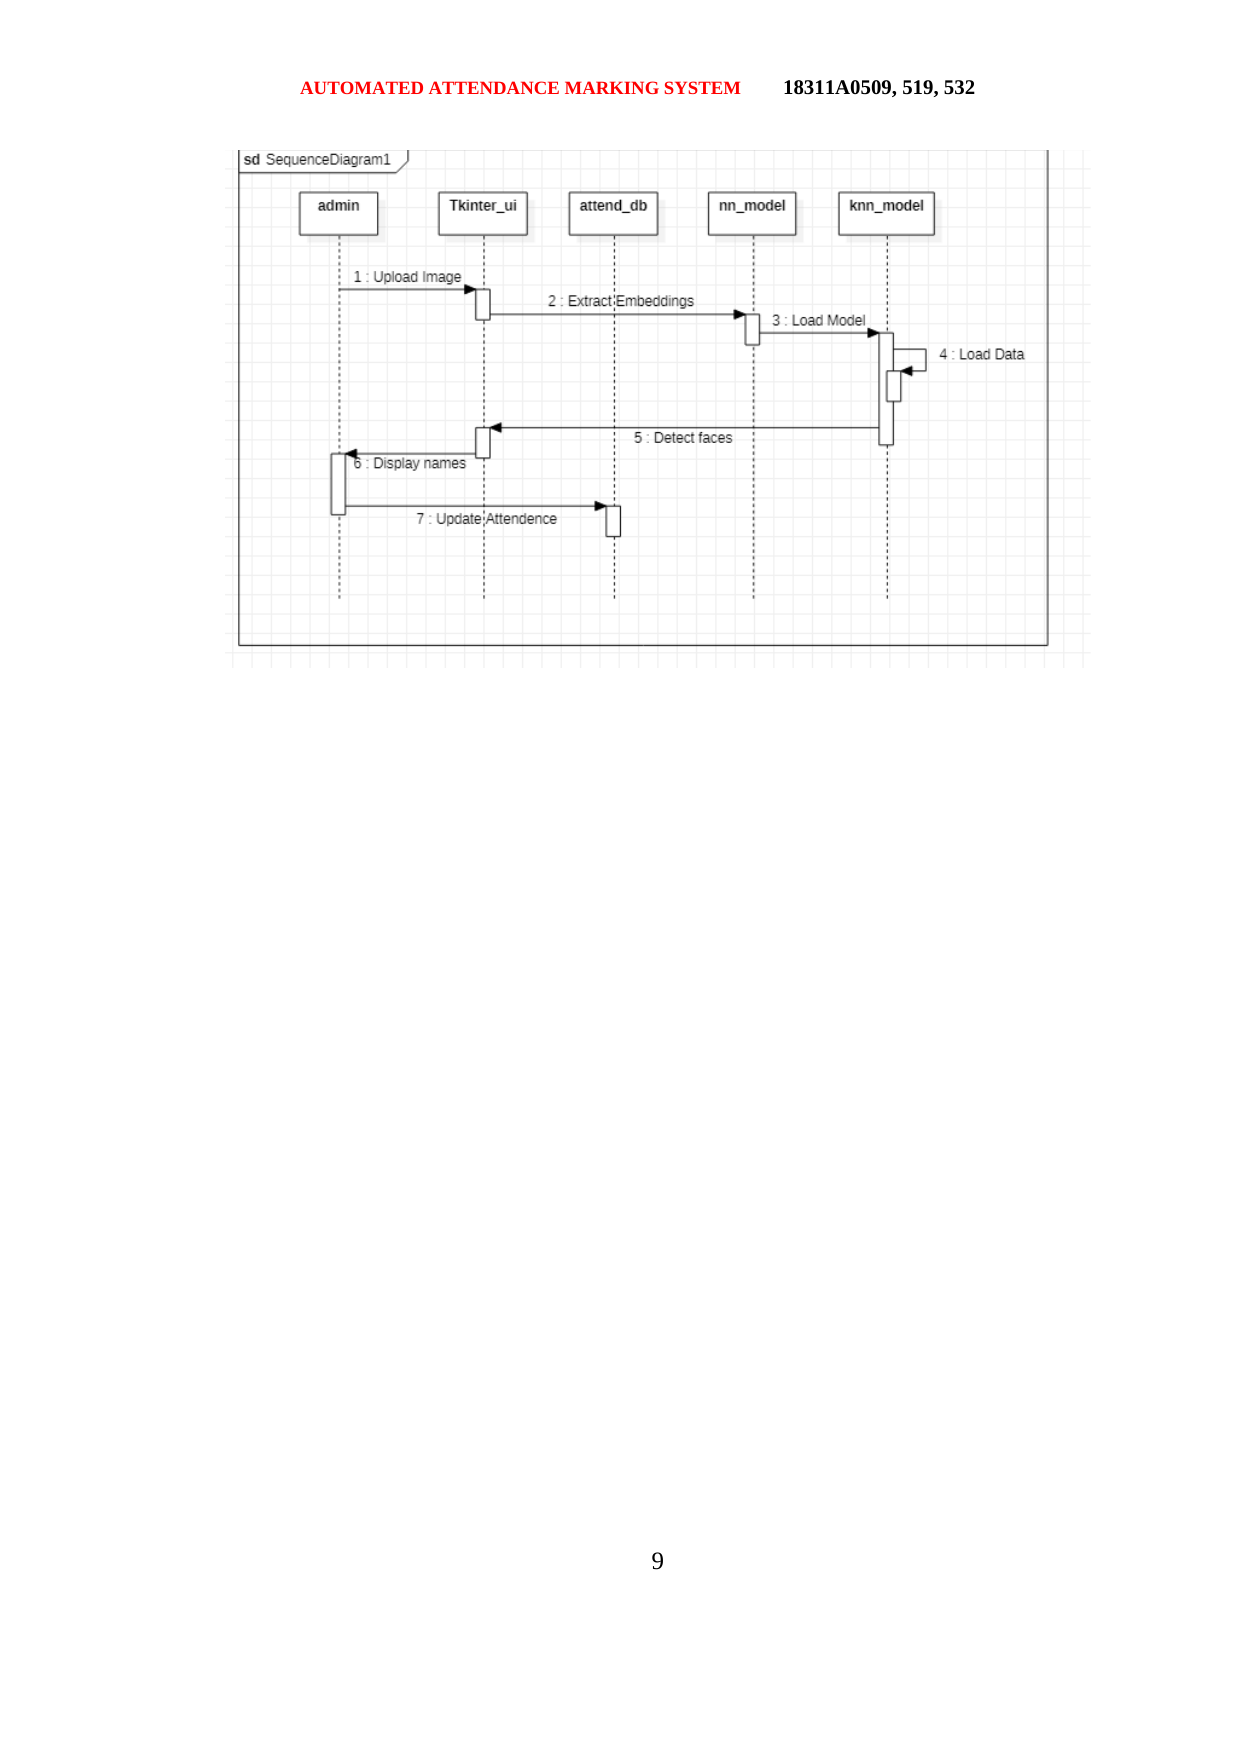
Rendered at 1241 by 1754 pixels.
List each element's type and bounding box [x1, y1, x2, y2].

picture [225, 150, 1091, 668]
